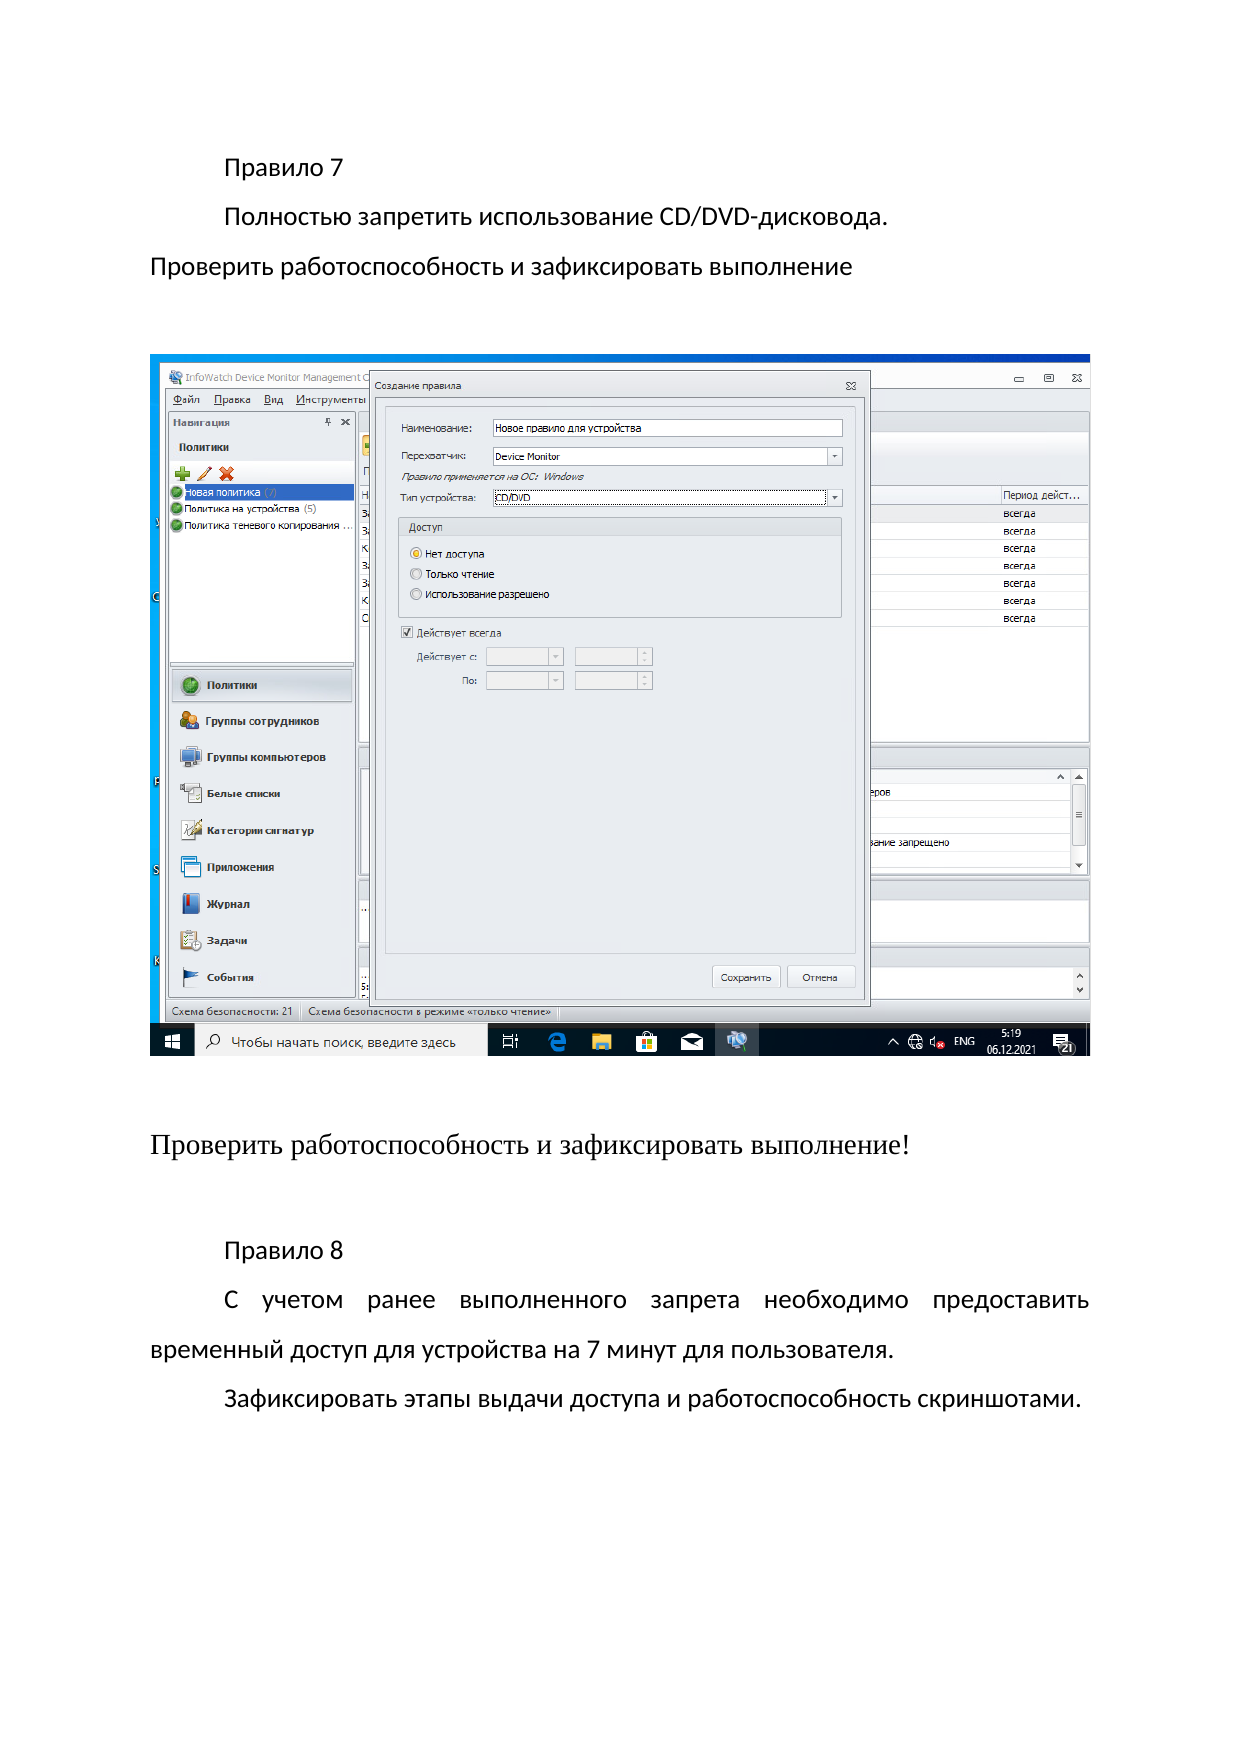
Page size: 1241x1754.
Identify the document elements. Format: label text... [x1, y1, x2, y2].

text Правило 7 [150, 150, 1090, 183]
text Зафиксировать этапы выдачи доступа и работоспособность скриншотами. [150, 1381, 1090, 1414]
text Полностью запретить использование CD/DVD-дисковода. [150, 199, 1090, 232]
picture [150, 354, 1091, 1056]
text С учетом ранее выполненного запрета необходимо предоставить временный доступ для устройства на 7 минут для пользователя. [150, 1282, 1090, 1365]
text Проверить работоспособность и зафиксировать выполнение [150, 249, 1090, 282]
text Правило 8 [150, 1233, 1090, 1266]
text Проверить работоспособность и зафиксировать выполнение! [150, 1127, 1090, 1161]
